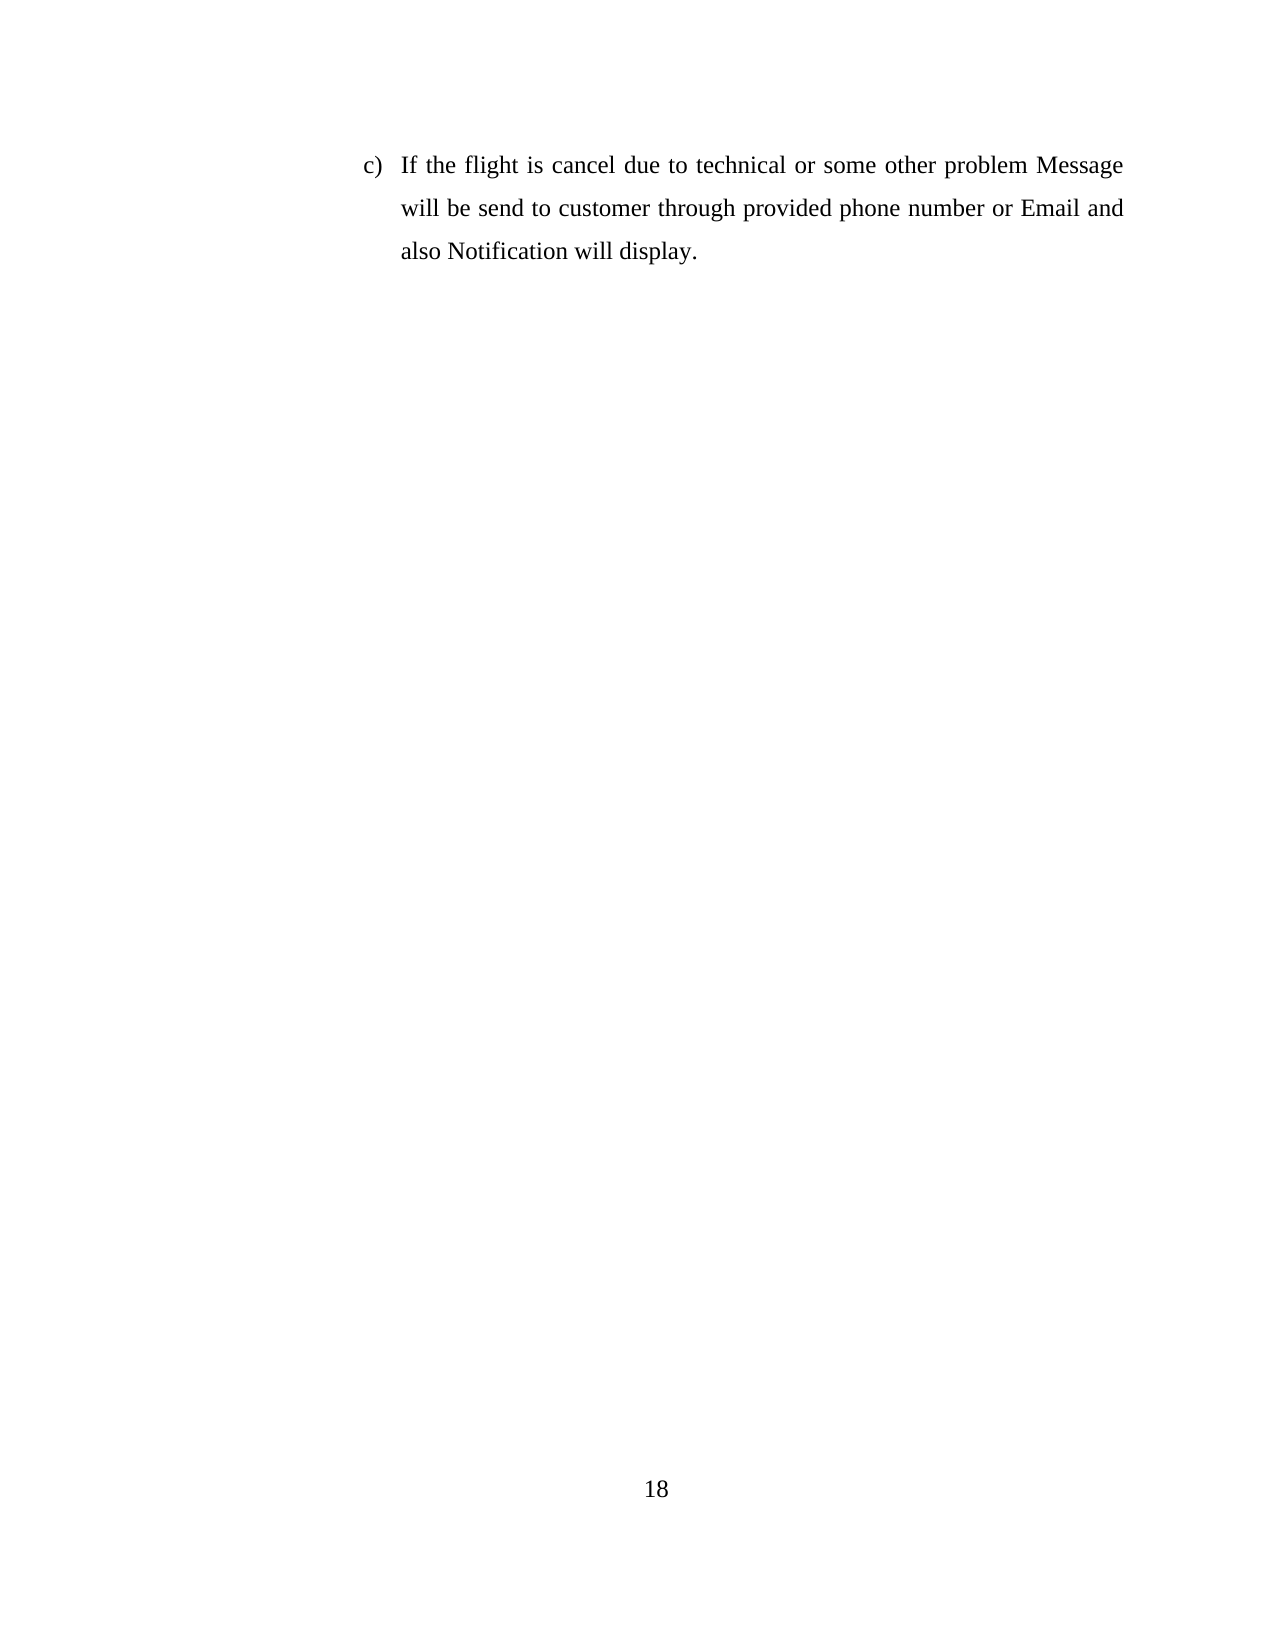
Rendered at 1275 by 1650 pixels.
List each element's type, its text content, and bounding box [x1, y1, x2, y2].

list If the flight is cancel due to technical or some other problem Message will be send to customer through provided phone number or Email and also Notification will display. [363, 150, 1125, 265]
